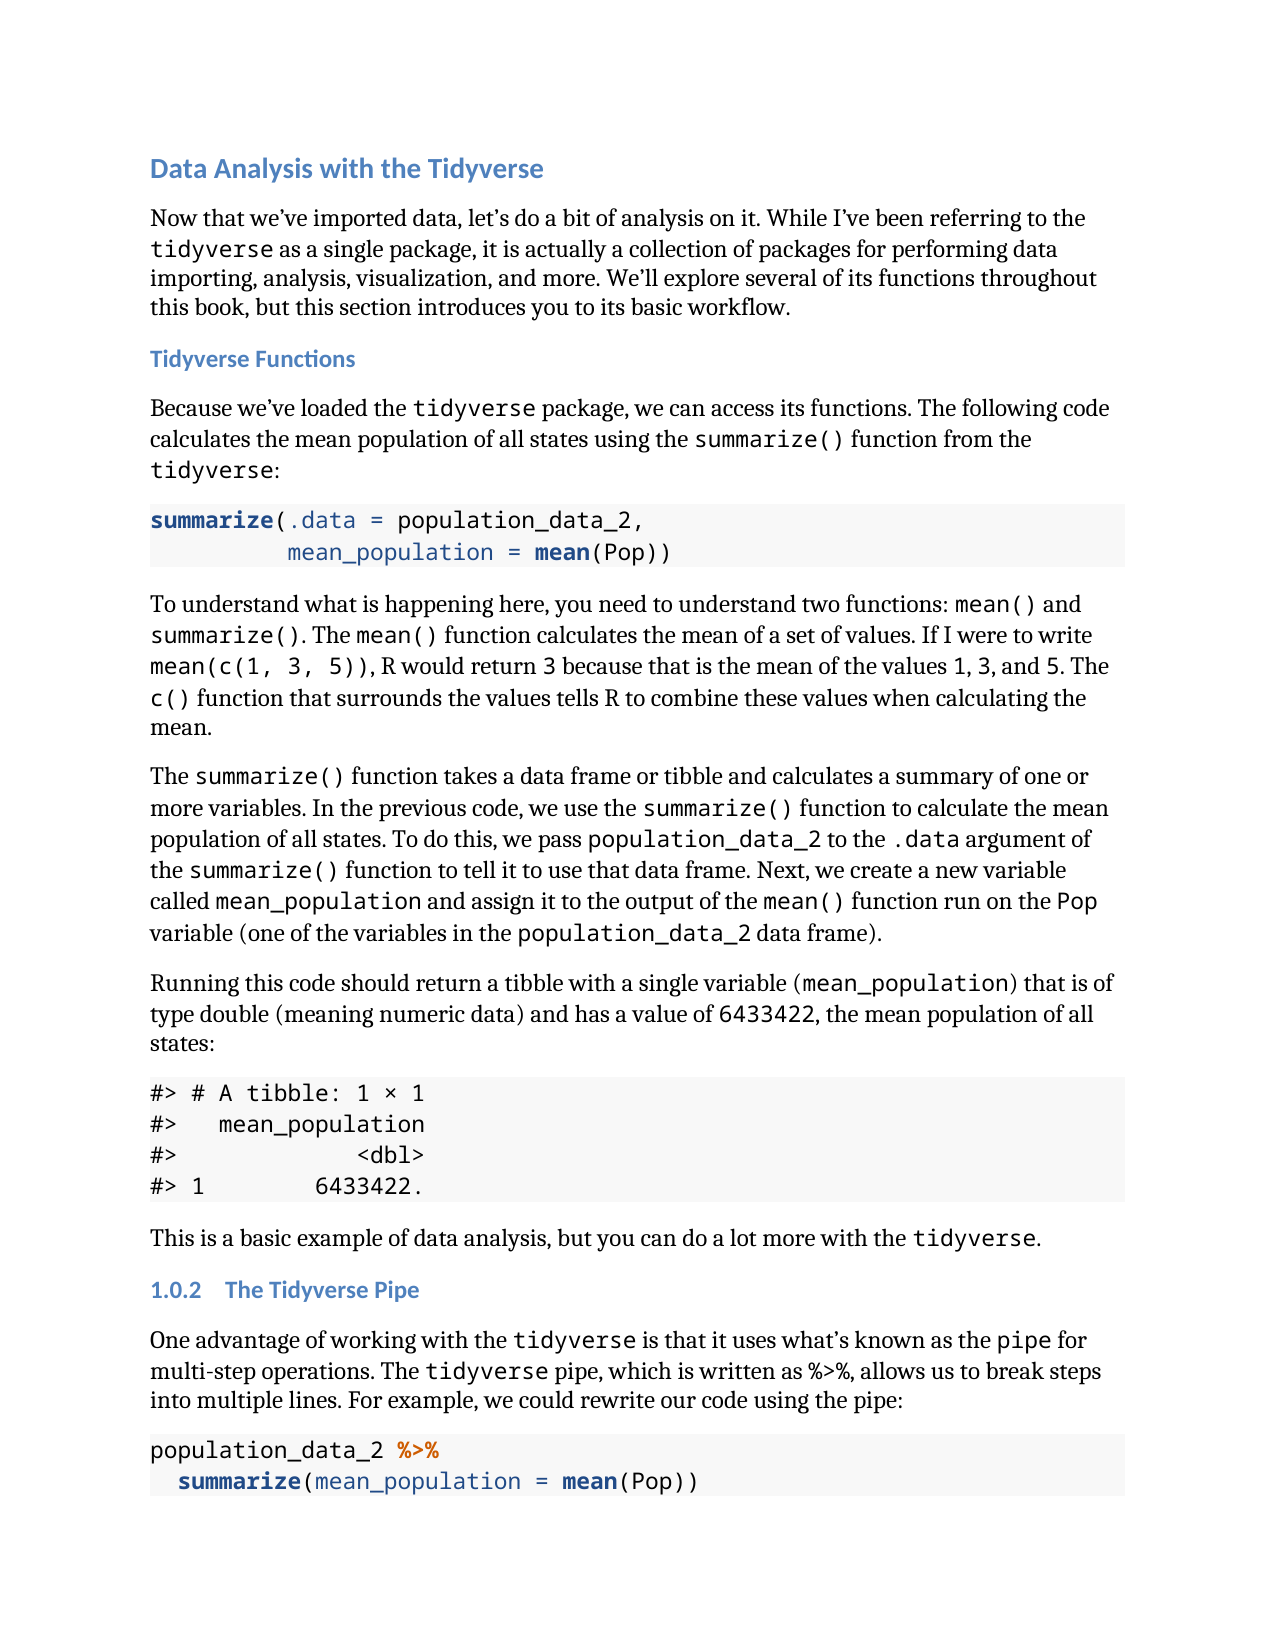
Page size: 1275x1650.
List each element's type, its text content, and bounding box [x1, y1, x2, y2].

text This is a basic example of data analysis, but you can do a lot more with the tidyverse. [150, 1222, 1125, 1254]
text population_data_2 %>% summarize(mean_population = mean(Pop)) [439, 1434, 1125, 1496]
subtitle Tidyverse Functions [150, 343, 1125, 373]
text One advantage of working with the tidyverse is that it uses what’s known as the pipe for multi-step operations. The tidyverse pipe, which is written as %>%, allows us to break steps into multiple lines. For example, we could rewrite our code using the pipe: [150, 1324, 1125, 1415]
text The summarize() function takes a data frame or tibble and calculates a summary of one or more variables. In the previous code, we use the summarize() function to calculate the mean population of all states. To do this, we pass population_data_2 to the .data argument of the summarize() function to tell it to use that data frame. Next, we create a new variable called mean_population and assign it to the output of the mean() function run on the Pop variable (one of the variables in the population_data_2 data frame). [150, 760, 1125, 948]
subtitle 1.0.2 The Tidyverse Pipe [150, 1274, 1125, 1305]
text Now that we’ve imported data, let’s do a bit of analysis on it. While I’ve been referring to the tidyverse as a single package, it is actually a collection of packages for performing data importing, analysis, visualization, and more. We’ll explore several of its functions throughout this book, but this section introduces you to its basic workflow. [150, 204, 1125, 322]
text summarize(.data = population_data_2, mean_population = mean(Pop)) [150, 504, 1125, 567]
text To understand what is happening here, you need to understand two functions: mean() and summarize(). The mean() function calculates the mean of a set of values. If I were to write mean(c(1, 3, 5)), R would return 3 because that is the mean of the values 1, 3, and 5. The c() function that surrounds the values tells R to combine these values when calculating the mean. [150, 588, 1125, 742]
text #> # A tibble: 1 × 1 #> mean_population #> <dbl> #> 1 6433422. [150, 1077, 1125, 1202]
text Running this code should return a tibble with a single variable (mean_population) that is of type double (meaning numeric data) and has a value of 6433422, the mean population of all states: [150, 967, 1125, 1058]
text Because we’ve loaded the tidyverse package, we can access its functions. The following code calculates the mean population of all states using the summarize() function from the tidyverse: [150, 392, 1125, 486]
subtitle Data Analysis with the Tidyverse [150, 150, 1125, 186]
